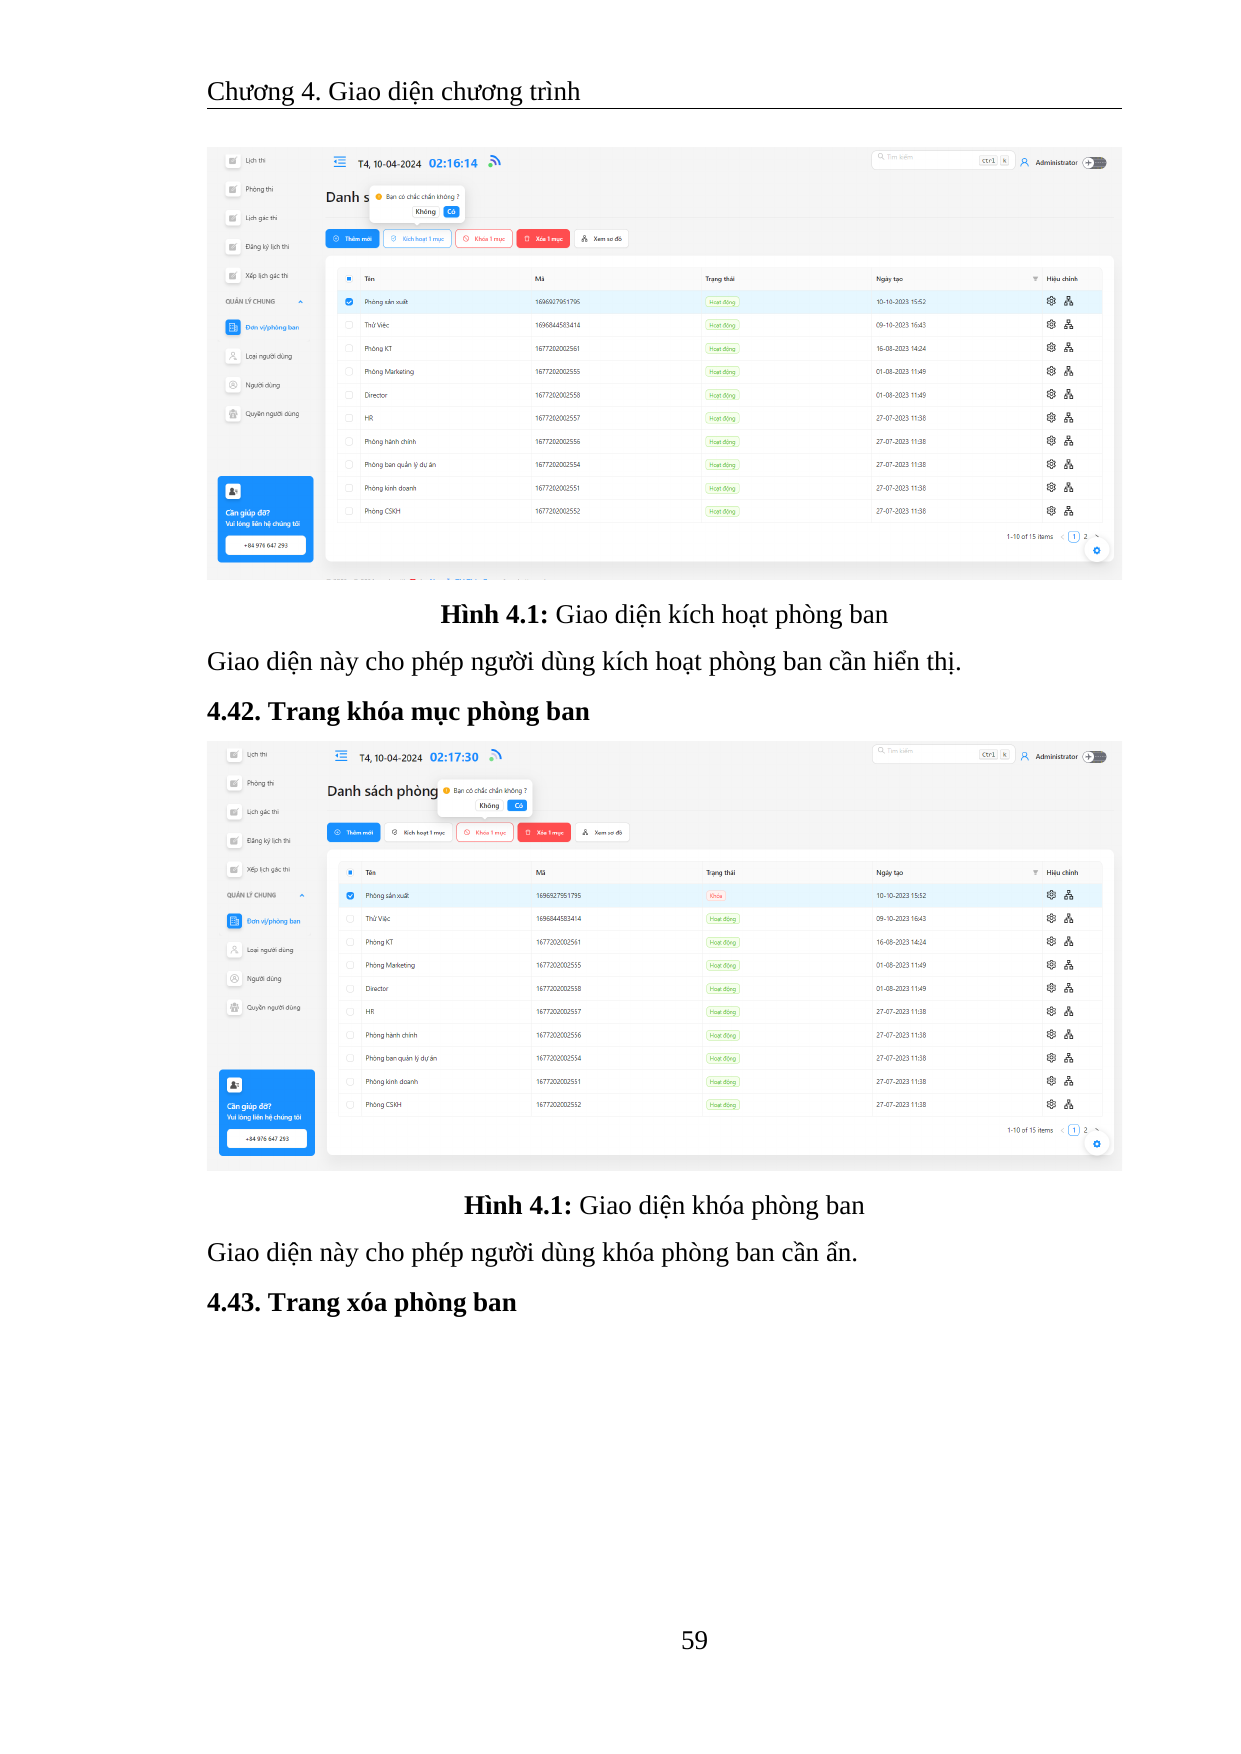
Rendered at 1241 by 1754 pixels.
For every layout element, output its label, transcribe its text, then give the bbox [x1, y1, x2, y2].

text Giao diện khóa phòng ban [207, 1189, 1122, 1221]
picture [206, 147, 1123, 580]
text Giao diện này cho phép người dùng kích hoạt phòng ban cần hiển thị. [207, 645, 1122, 676]
text Giao diện kích hoạt phòng ban [207, 598, 1122, 629]
text Trang xóa phòng ban [207, 1286, 1122, 1317]
picture [206, 741, 1123, 1171]
text Trang khóa mục phòng ban [207, 695, 1122, 726]
text Giao diện này cho phép người dùng khóa phòng ban cần ẩn. [207, 1236, 1122, 1267]
